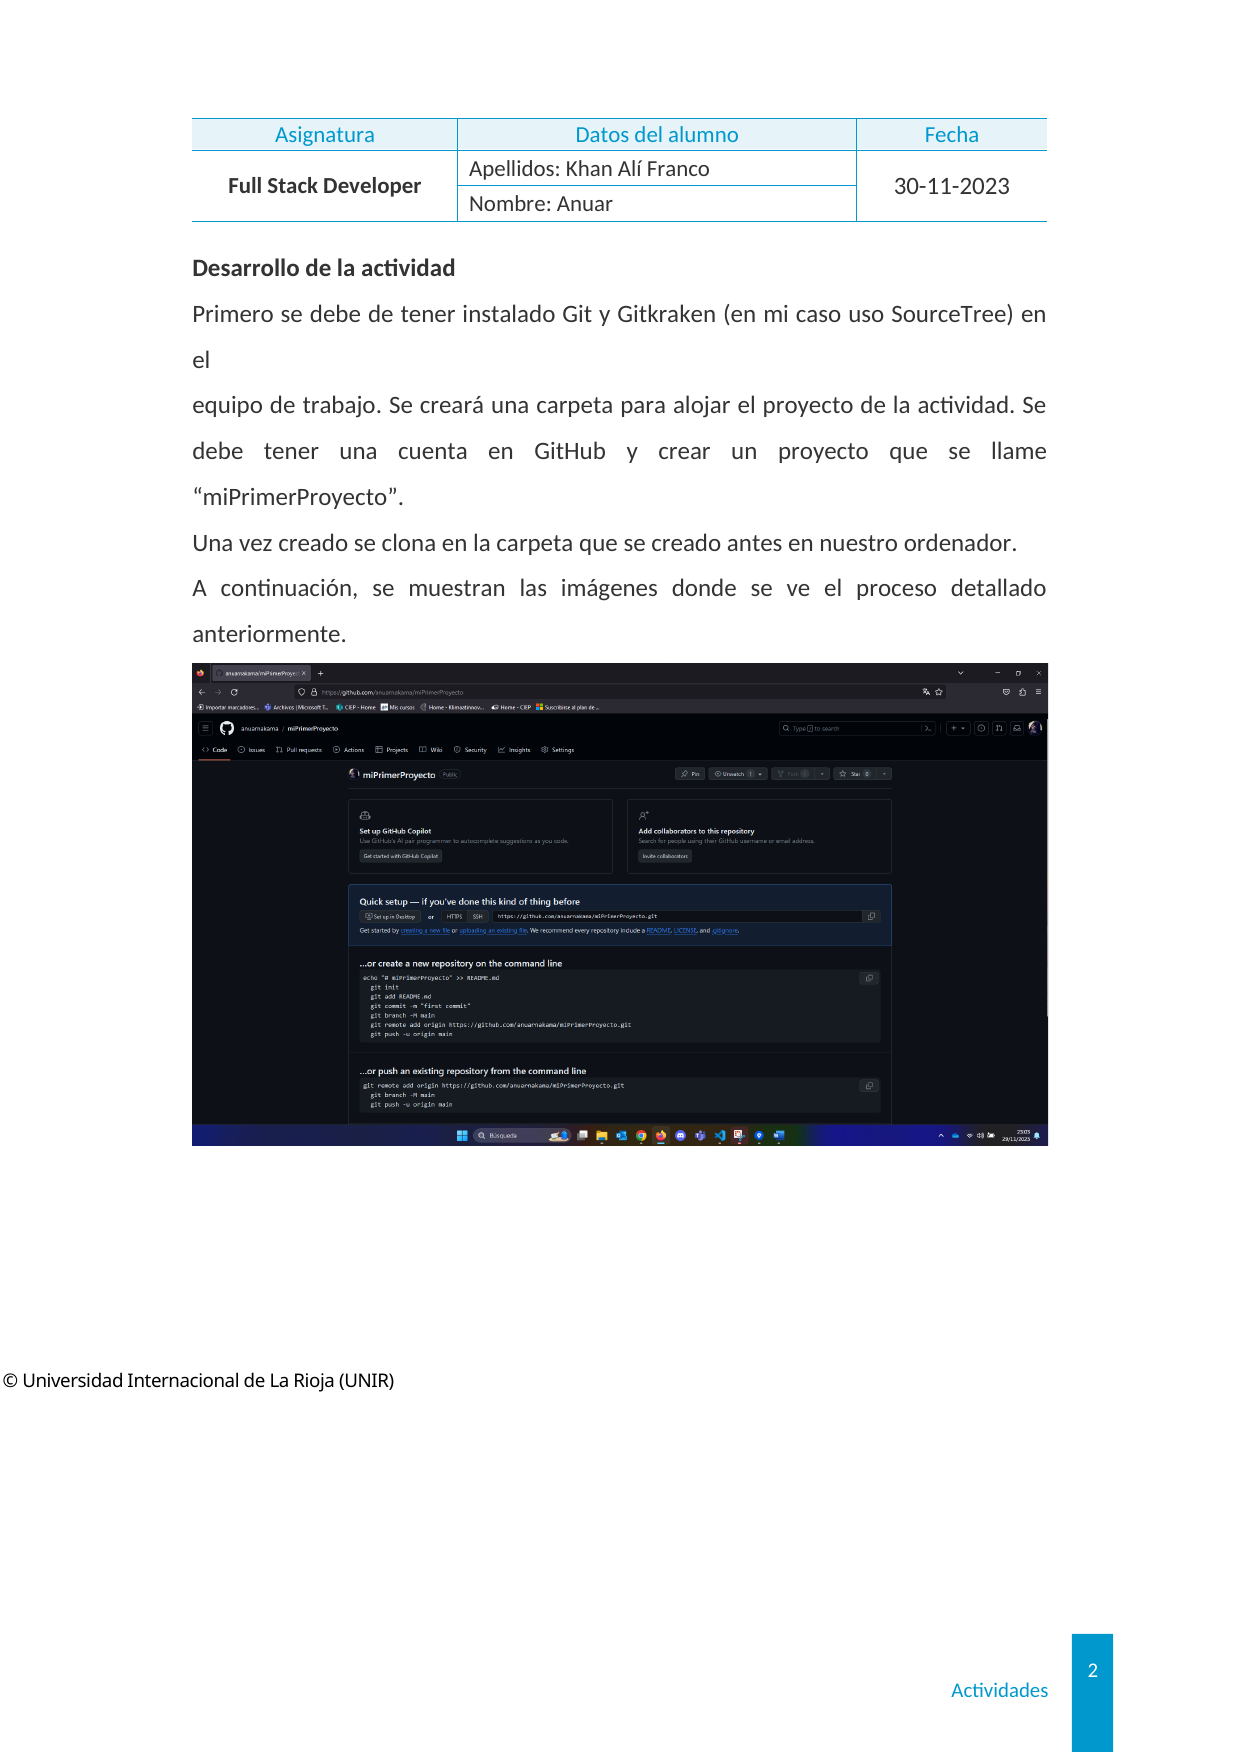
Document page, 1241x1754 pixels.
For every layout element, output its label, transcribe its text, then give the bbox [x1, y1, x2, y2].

list A continuación, se muestran las imágenes donde se ve el proceso detallado anteriormente. [192, 572, 1048, 649]
text equipo de trabajo. Se creará una carpeta para alojar el proyecto de la actividad. Se debe tener una cuenta en GitHub y crear un proyecto que se llame “miPrimerProyecto”. [192, 389, 1048, 511]
text Una vez creado se clona en la carpeta que se creado antes en nuestro ordenador. [192, 527, 1048, 557]
text Primero se debe de tener instalado Git y Gitkraken (en mi caso uso SourceTree) en el [192, 298, 1048, 374]
picture [192, 663, 1049, 1146]
text Desarrollo de la actividad [192, 252, 1048, 283]
